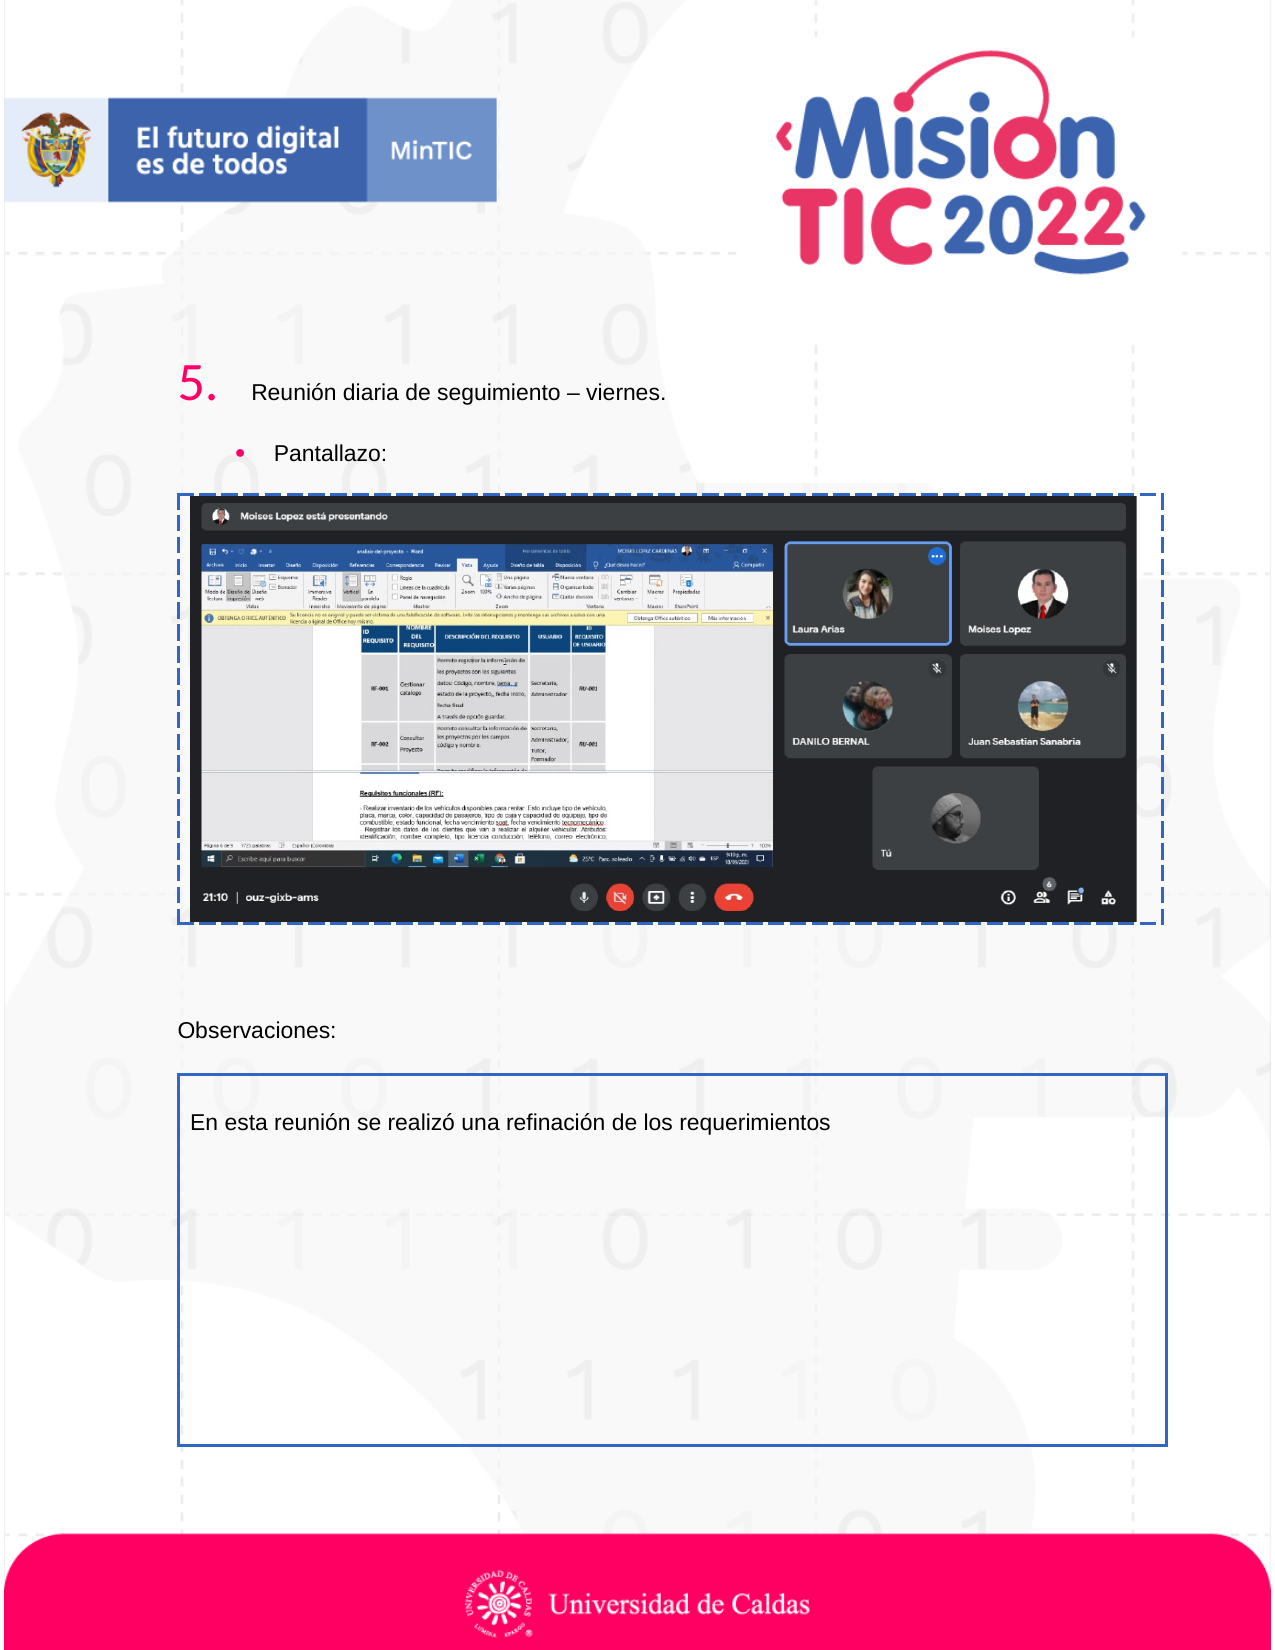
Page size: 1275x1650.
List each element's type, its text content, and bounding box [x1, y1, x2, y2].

table_header [1134, 493, 1162, 922]
text Observaciones: [177, 1017, 1098, 1043]
list Pantallazo: [236, 440, 1098, 466]
table_header En esta reunión se realizó una refinación de los requerimientos [180, 1076, 1165, 1444]
table_header [179, 496, 190, 922]
list Reunión diaria de seguimiento – viernes. [177, 348, 1098, 414]
picture [4, 0, 1271, 1650]
